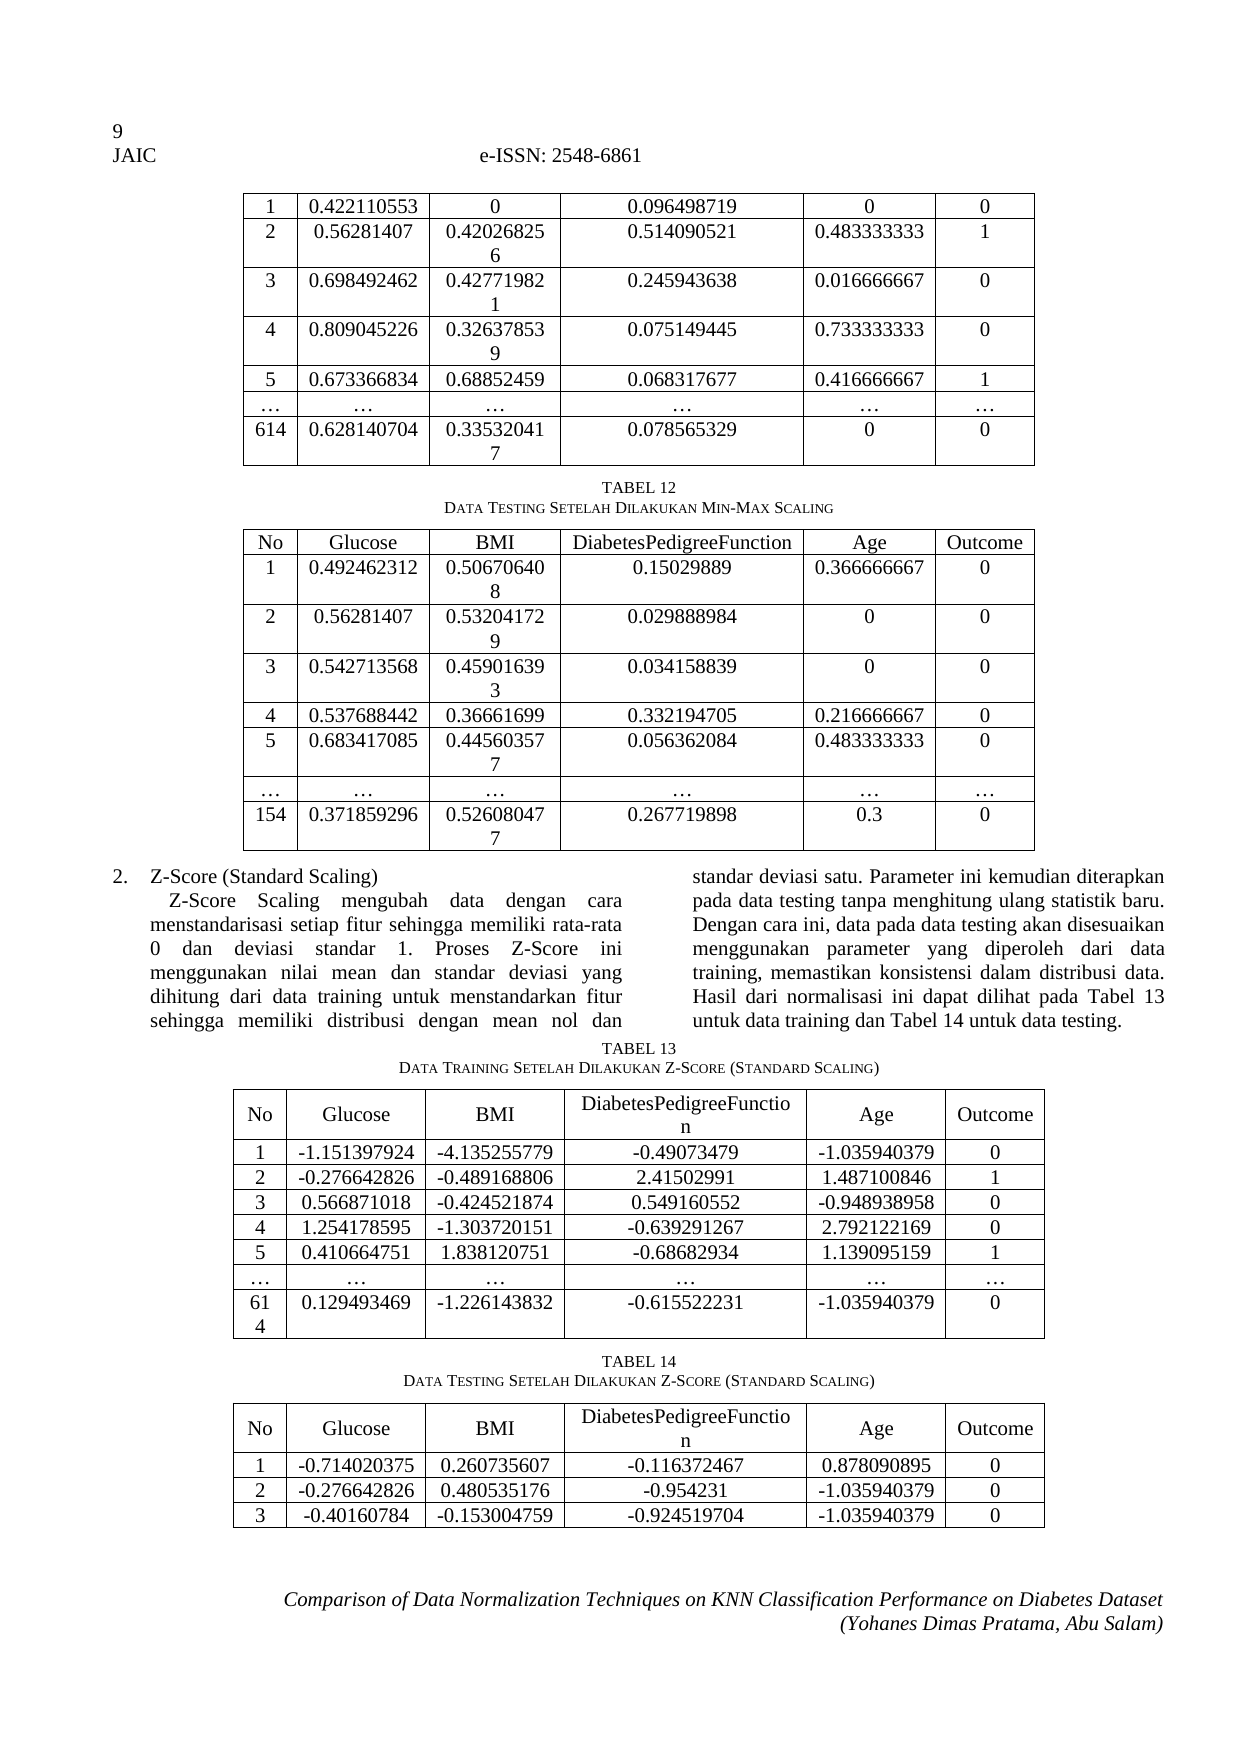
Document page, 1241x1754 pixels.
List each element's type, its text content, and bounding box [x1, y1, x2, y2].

table_cell … [298, 392, 429, 416]
table_cell 1 [234, 1453, 286, 1477]
table_cell -1.151397924 [287, 1140, 425, 1164]
table_header Glucose [287, 1404, 425, 1452]
table_cell 0.480535176 [426, 1478, 564, 1502]
table_cell 0 [946, 1190, 1044, 1214]
table_cell 0.673366834 [298, 366, 429, 391]
table_cell 0.56281407 [298, 605, 429, 653]
table_cell 1 [936, 219, 1034, 267]
table_cell 5 [244, 366, 297, 391]
table_cell -1.035940379 [807, 1478, 945, 1502]
table_header Glucose [298, 530, 429, 554]
table_cell 5 [234, 1240, 286, 1264]
table_cell 0.514090521 [561, 219, 803, 267]
table_cell 0 [936, 703, 1034, 727]
table_cell 1.487100846 [807, 1165, 945, 1189]
table_cell … [298, 777, 429, 801]
list Z-Score (Standard Scaling) [112, 864, 623, 888]
table_cell -1.226143832 [426, 1290, 564, 1338]
table_cell 3 [234, 1503, 286, 1527]
table_cell 4 [234, 1215, 286, 1239]
table_cell 0.422110553 [298, 194, 429, 218]
table_cell -0.615522231 [565, 1290, 806, 1338]
table_header No [234, 1404, 286, 1452]
table_cell 4 [244, 317, 297, 365]
table_cell … [244, 777, 297, 801]
table_header No [244, 530, 297, 554]
table_cell 2 [244, 605, 297, 653]
table_cell 0.36661699 [430, 703, 560, 727]
table_cell 0 [936, 802, 1034, 850]
table_cell -1.035940379 [807, 1290, 945, 1338]
table_cell … [804, 392, 935, 416]
text TABEL 13 Data Training Setelah Dilakukan Z-Score (Standard Scaling) [112, 1038, 1165, 1077]
table_cell -0.639291267 [565, 1215, 806, 1239]
table_cell 0 [936, 417, 1034, 465]
table_cell 0 [804, 194, 935, 218]
table_cell 5 [244, 728, 297, 776]
table_cell … [561, 777, 803, 801]
table_cell 0.506706408 [430, 555, 560, 603]
table_cell 4 [244, 703, 297, 727]
table_cell 0.483333333 [804, 728, 935, 776]
table_cell 0.096498719 [561, 194, 803, 218]
table_cell 0.016666667 [804, 268, 935, 316]
table_cell 0 [804, 605, 935, 653]
table_cell 0.216666667 [804, 703, 935, 727]
table_cell 1 [234, 1140, 286, 1164]
table_cell 0 [946, 1215, 1044, 1239]
table_cell 0.526080477 [430, 802, 560, 850]
table_cell 0.878090895 [807, 1453, 945, 1477]
table_cell … [936, 392, 1034, 416]
table_header Outcome [946, 1404, 1044, 1452]
table_cell … [807, 1265, 945, 1289]
table_cell 0.459016393 [430, 654, 560, 702]
table_cell 0.029888984 [561, 605, 803, 653]
table_cell 0.034158839 [561, 654, 803, 702]
table_cell … [946, 1265, 1044, 1289]
list Z-Score Scaling mengubah data dengan cara menstandarisasi setiap fitur sehingga memiliki rata-rata 0 dan deviasi standar 1. Proses Z-Score ini menggunakan nilai mean dan standar deviasi yang dihitung dari data training untuk menstandarkan fitur sehingga memiliki distribusi dengan mean nol dan standar deviasi satu. Parameter ini kemudian diterapkan pada data testing tanpa menghitung ulang statistik baru. Dengan cara ini, data pada data testing akan disesuaikan menggunakan parameter yang diperoleh dari data training, memastikan konsistensi dalam distribusi data. Hasil dari normalisasi ini dapat dilihat pada Tabel 13 untuk data training dan Tabel 14 untuk data testing. [150, 888, 623, 1032]
table_cell … [430, 777, 560, 801]
table_cell 0 [936, 194, 1034, 218]
table_cell 1.139095159 [807, 1240, 945, 1264]
table_cell … [426, 1265, 564, 1289]
table_cell … [287, 1265, 425, 1289]
table_cell 0.245943638 [561, 268, 803, 316]
table_header DiabetesPedigreeFunction [565, 1090, 806, 1138]
table_cell 0.260735607 [426, 1453, 564, 1477]
table_header Outcome [936, 530, 1034, 554]
table_cell 0.335320417 [430, 417, 560, 465]
table_cell … [804, 777, 935, 801]
table_cell 0 [936, 728, 1034, 776]
table_header Age [807, 1090, 945, 1138]
table_cell -0.489168806 [426, 1165, 564, 1189]
table_cell 1 [244, 555, 297, 603]
table_cell 3 [234, 1190, 286, 1214]
table_cell 0.427719821 [430, 268, 560, 316]
table_cell 0 [804, 654, 935, 702]
table_cell -0.276642826 [287, 1478, 425, 1502]
table_cell 3 [244, 268, 297, 316]
table_cell -1.303720151 [426, 1215, 564, 1239]
table_cell 0 [946, 1290, 1044, 1338]
table_cell 0.078565329 [561, 417, 803, 465]
table_cell 0.445603577 [430, 728, 560, 776]
table_header BMI [430, 530, 560, 554]
table_cell -0.68682934 [565, 1240, 806, 1264]
table_cell 0.809045226 [298, 317, 429, 365]
table_cell 2 [244, 219, 297, 267]
table_header Outcome [946, 1090, 1044, 1138]
table_cell 0 [804, 417, 935, 465]
table_cell 0.416666667 [804, 366, 935, 391]
table_header Glucose [287, 1090, 425, 1138]
table_cell 0.492462312 [298, 555, 429, 603]
table_cell 0 [936, 555, 1034, 603]
table_cell … [936, 777, 1034, 801]
table_cell … [561, 392, 803, 416]
table_cell -0.276642826 [287, 1165, 425, 1189]
table_cell 0.326378539 [430, 317, 560, 365]
text TABEL 12 Data Testing Setelah Dilakukan Min-Max Scaling [112, 478, 1165, 517]
table_cell 1 [936, 366, 1034, 391]
table_cell 0.683417085 [298, 728, 429, 776]
table_header BMI [426, 1090, 564, 1138]
table_cell 1.254178595 [287, 1215, 425, 1239]
table_cell -1.035940379 [807, 1140, 945, 1164]
table_cell -0.924519704 [565, 1503, 806, 1527]
table_cell 0 [946, 1453, 1044, 1477]
table_header BMI [426, 1404, 564, 1452]
table_cell 0.483333333 [804, 219, 935, 267]
table_cell 0.733333333 [804, 317, 935, 365]
table_cell 0.371859296 [298, 802, 429, 850]
table_cell -0.153004759 [426, 1503, 564, 1527]
table_cell -0.49073479 [565, 1140, 806, 1164]
list Z-Score Scaling mengubah data dengan cara menstandarisasi setiap fitur sehingga memiliki rata-rata 0 dan deviasi standar 1. Proses Z-Score ini menggunakan nilai mean dan standar deviasi yang dihitung dari data training untuk menstandarkan fitur sehingga memiliki distribusi dengan mean nol dan standar deviasi satu. Parameter ini kemudian diterapkan pada data testing tanpa menghitung ulang statistik baru. Dengan cara ini, data pada data testing akan disesuaikan menggunakan parameter yang diperoleh dari data training, memastikan konsistensi dalam distribusi data. Hasil dari normalisasi ini dapat dilihat pada Tabel 13 untuk data training dan Tabel 14 untuk data testing. [692, 864, 1165, 1032]
table_cell 0.129493469 [287, 1290, 425, 1338]
table_cell 0.3 [804, 802, 935, 850]
table_header Age [804, 530, 935, 554]
table_header Age [807, 1404, 945, 1452]
table_cell 0.56281407 [298, 219, 429, 267]
table_cell 0.332194705 [561, 703, 803, 727]
table_cell -0.424521874 [426, 1190, 564, 1214]
table_cell -0.954231 [565, 1478, 806, 1502]
table_cell 0.366666667 [804, 555, 935, 603]
table_cell 154 [244, 802, 297, 850]
table_cell 0.532041729 [430, 605, 560, 653]
table_cell 0 [946, 1140, 1044, 1164]
table_cell 0.420268256 [430, 219, 560, 267]
text TABEL 14 Data Testing Setelah Dilakukan Z-Score (Standard Scaling) [112, 1352, 1165, 1390]
table_cell 0.549160552 [565, 1190, 806, 1214]
table_cell 0.566871018 [287, 1190, 425, 1214]
table_cell 0.537688442 [298, 703, 429, 727]
table_cell 0 [936, 654, 1034, 702]
table_cell … [234, 1265, 286, 1289]
table_cell 0 [936, 605, 1034, 653]
table_cell -1.035940379 [807, 1503, 945, 1527]
table_cell 1 [946, 1165, 1044, 1189]
table_cell 0.15029889 [561, 555, 803, 603]
table_cell 0.698492462 [298, 268, 429, 316]
table_cell 0 [936, 317, 1034, 365]
table_cell 1 [946, 1240, 1044, 1264]
table_cell -0.714020375 [287, 1453, 425, 1477]
table_cell … [244, 392, 297, 416]
table_cell 0.68852459 [430, 366, 560, 391]
table_cell -4.135255779 [426, 1140, 564, 1164]
table_cell 614 [234, 1290, 286, 1338]
table_cell 2 [234, 1165, 286, 1189]
table_cell 2.792122169 [807, 1215, 945, 1239]
table_cell 2.41502991 [565, 1165, 806, 1189]
table_cell … [430, 392, 560, 416]
table_cell 0 [430, 194, 560, 218]
table_cell 0 [936, 268, 1034, 316]
table_cell 0.410664751 [287, 1240, 425, 1264]
table_cell 0.542713568 [298, 654, 429, 702]
table_cell -0.116372467 [565, 1453, 806, 1477]
table_cell 0.628140704 [298, 417, 429, 465]
table_header DiabetesPedigreeFunction [561, 530, 803, 554]
table_cell 0.056362084 [561, 728, 803, 776]
table_cell 0 [946, 1478, 1044, 1502]
table_cell 0 [946, 1503, 1044, 1527]
table_cell … [565, 1265, 806, 1289]
table_header DiabetesPedigreeFunction [565, 1404, 806, 1452]
table_cell 3 [244, 654, 297, 702]
table_cell 2 [234, 1478, 286, 1502]
table_cell 0.068317677 [561, 366, 803, 391]
table_cell -0.40160784 [287, 1503, 425, 1527]
table_cell 614 [244, 417, 297, 465]
table_cell 0.075149445 [561, 317, 803, 365]
table_cell 1.838120751 [426, 1240, 564, 1264]
table_cell -0.948938958 [807, 1190, 945, 1214]
table_cell 0.267719898 [561, 802, 803, 850]
table_header No [234, 1090, 286, 1138]
table_cell 1 [244, 194, 297, 218]
